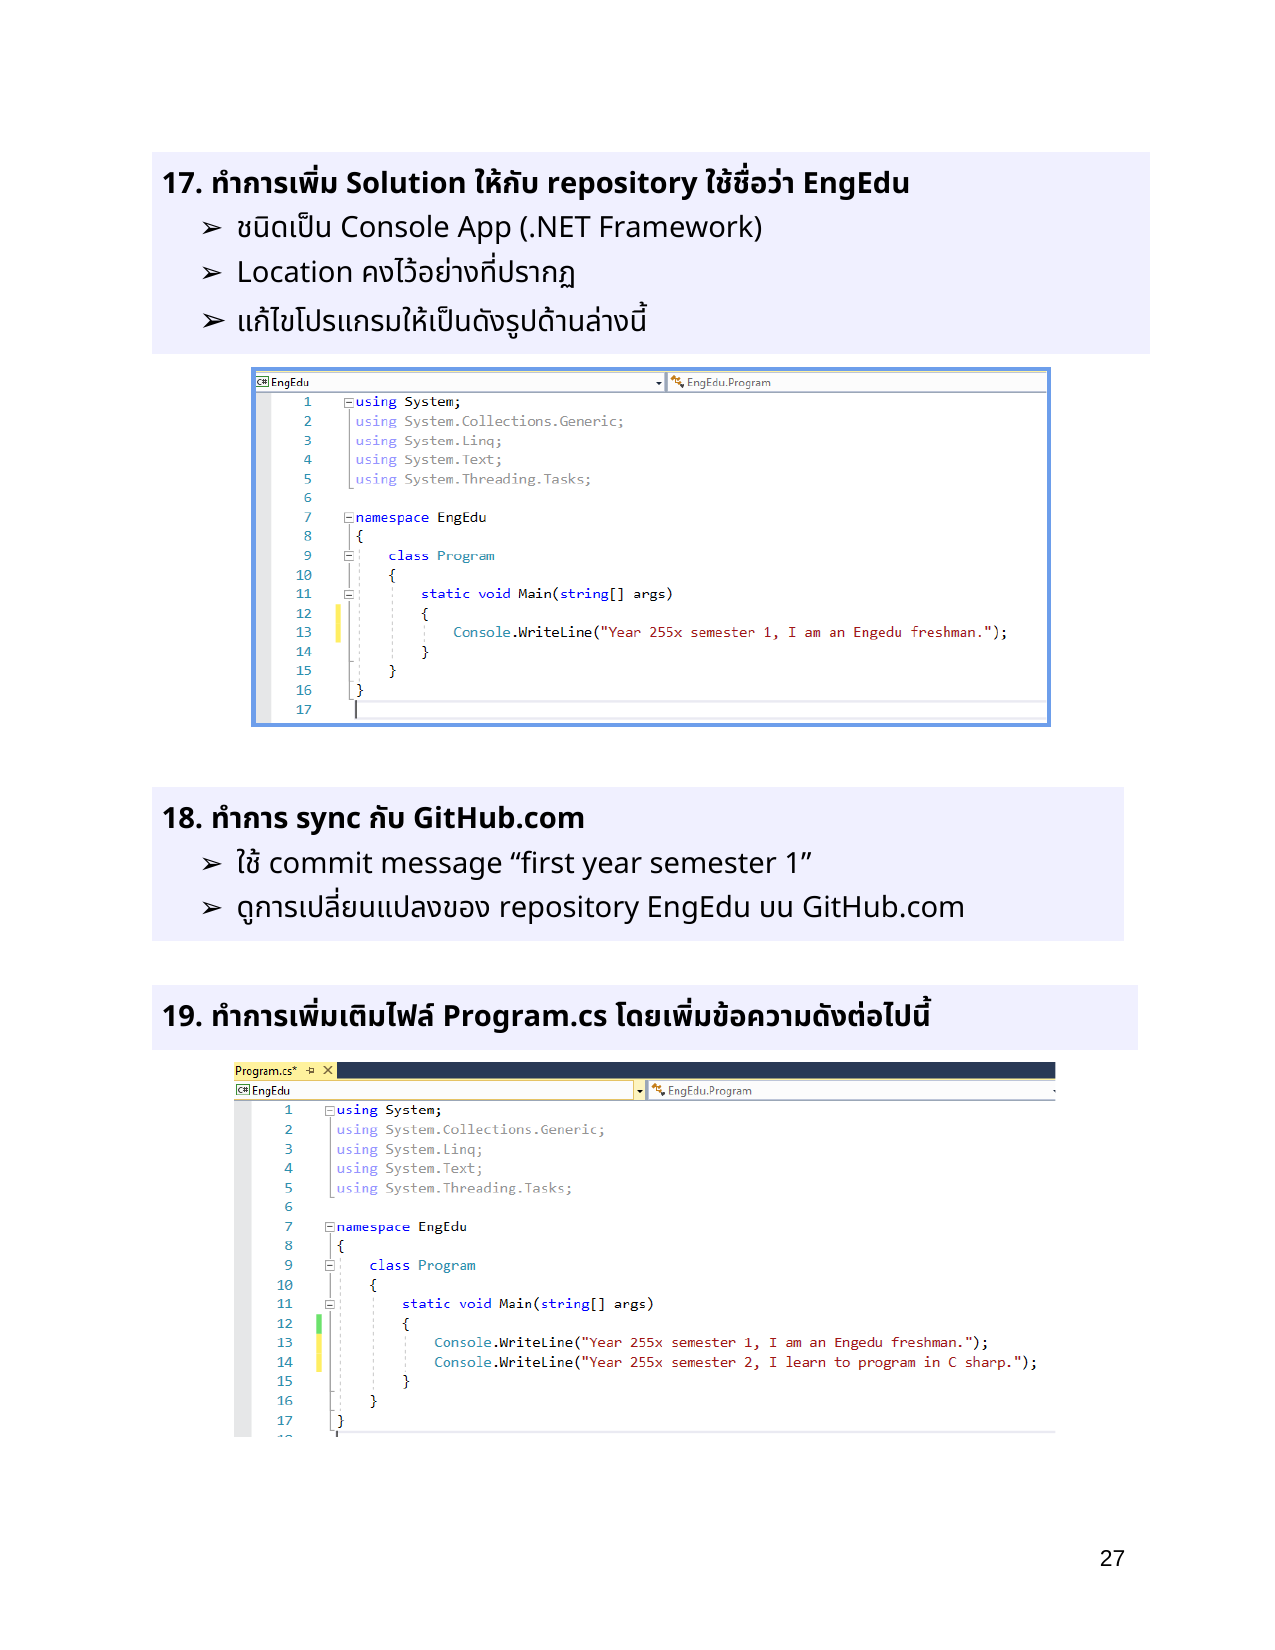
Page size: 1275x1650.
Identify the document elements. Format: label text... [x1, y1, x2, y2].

picture [234, 1062, 1056, 1437]
picture [256, 371, 1047, 723]
table_header 17. ทำการเพิ่ม Solution ให้กับ repository ใช้ชื่อว่า EngEdu ชนิดเป็น Console App (.NET Framework) Location คงไว้อย่างที่ปรากฏ แก้ไขโปรแกรมให้เป็นดังรูปด้านล่างนี้ [152, 152, 1150, 354]
table_cell [152, 1052, 1138, 1447]
table_header 18. ทำการ sync กับ GitHub.com ใช้ commit message “first year semester 1” ดูการเปลี่ยนแปลงของ repository EngEdu บน GitHub.com [152, 787, 1124, 941]
table_cell [152, 357, 1150, 738]
table_header 19. ทำการเพิ่มเติมไฟล์ Program.cs โดยเพิ่มข้อความดังต่อไปนี้ [152, 985, 1138, 1050]
